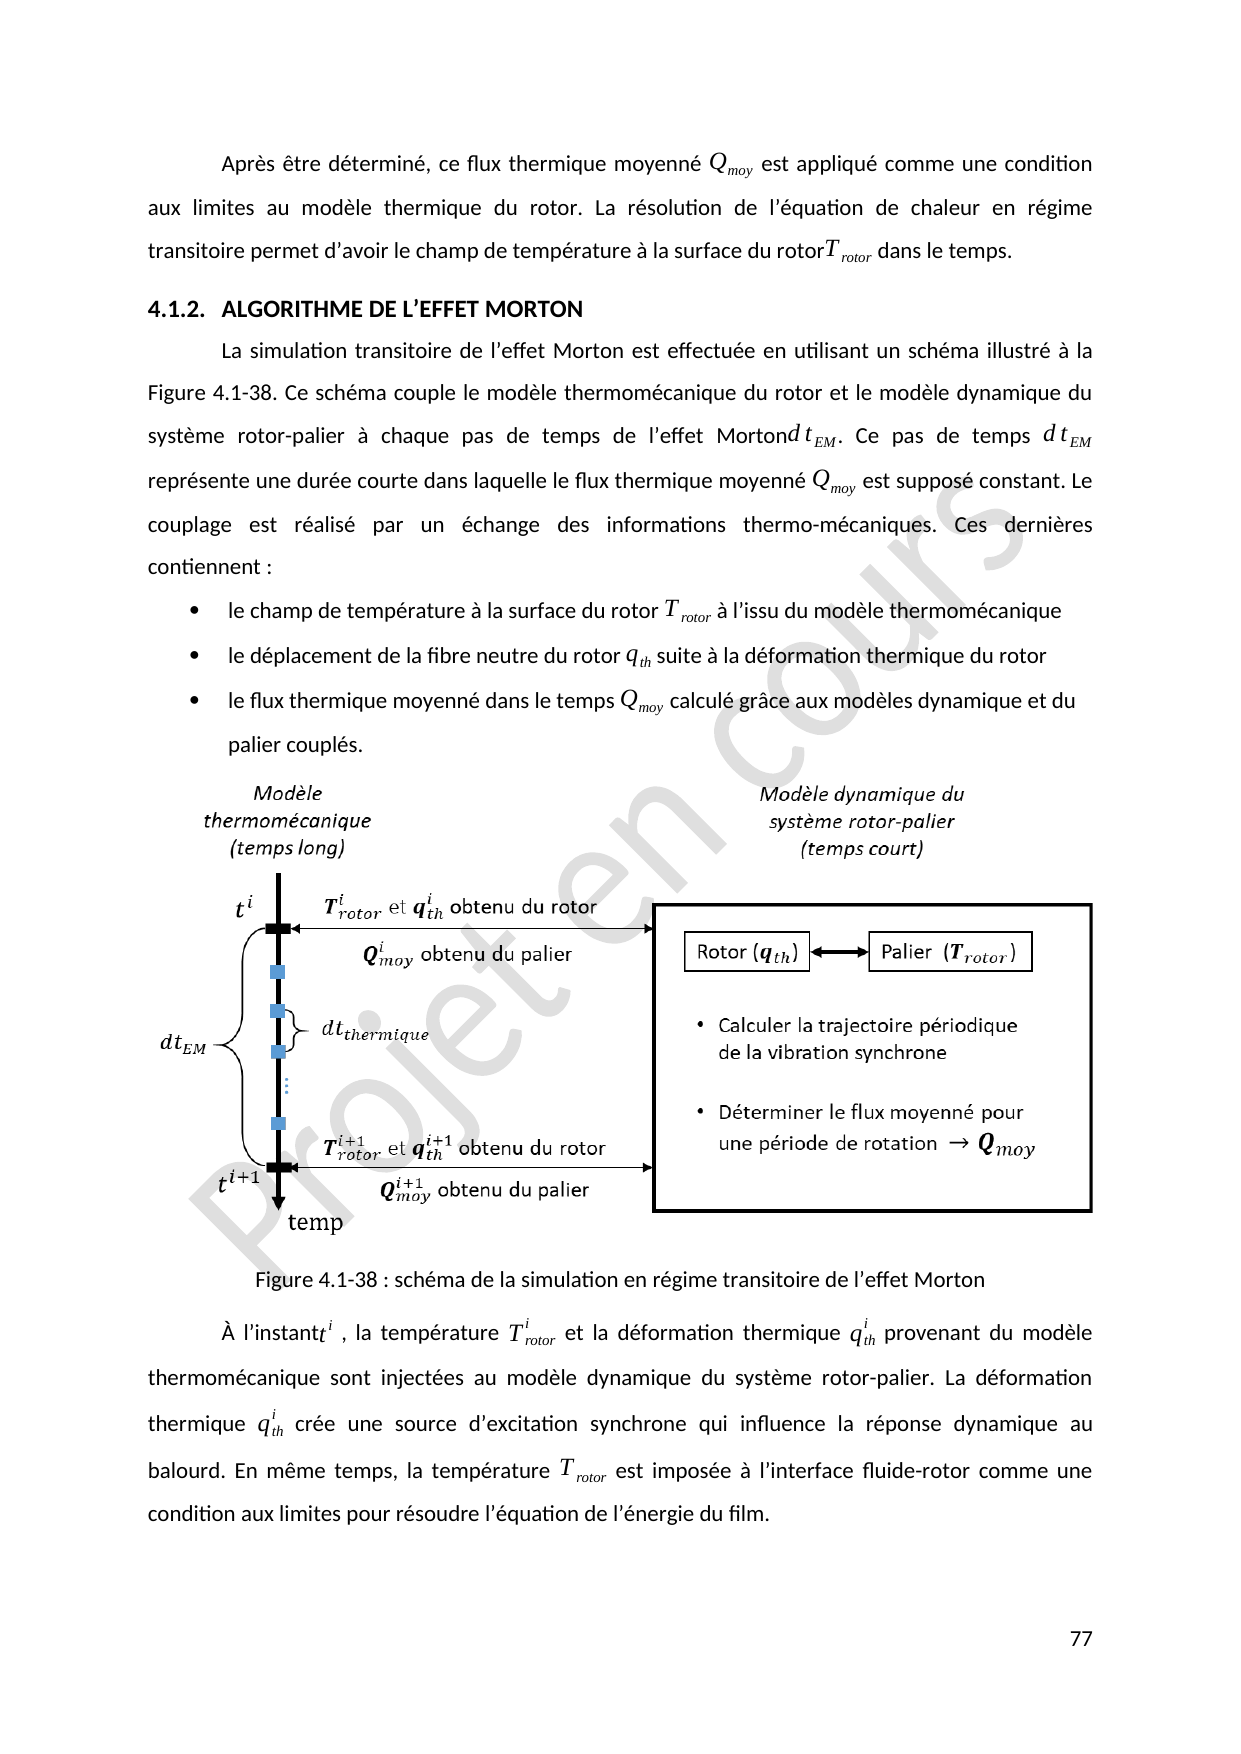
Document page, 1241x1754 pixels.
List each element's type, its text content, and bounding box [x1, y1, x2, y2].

list le flux thermique moyenné dans le temps calculé grâce aux modèles dynamique et du palier couplés. [190, 685, 1093, 758]
text Après être déterminé, ce flux thermique moyenné est appliqué comme une condition aux limites au modèle thermique du rotor. La résolution de l’équation de chaleur en régime transitoire permet d’avoir le champ de température à la surface du rotor dans le temps. [148, 148, 1093, 266]
subtitle Algorithme de l’effet Morton [148, 293, 1093, 323]
list le champ de température à la surface du rotor à l’issu du modèle thermomécanique [190, 594, 1093, 626]
list le déplacement de la fibre neutre du rotor suite à la déformation thermique du rotor [190, 639, 1093, 671]
picture [147, 772, 1093, 1266]
text À l’instant , la température et la déformation thermique provenant du modèle thermomécanique sont injectées au modèle dynamique du système rotor-palier. La déformation thermique crée une source d’excitation synchrone qui influence la réponse dynamique au balourd. En même temps, la température est imposée à l’interface fluide-rotor comme une condition aux limites pour résoudre l’équation de l’énergie du film. [148, 1314, 1093, 1527]
